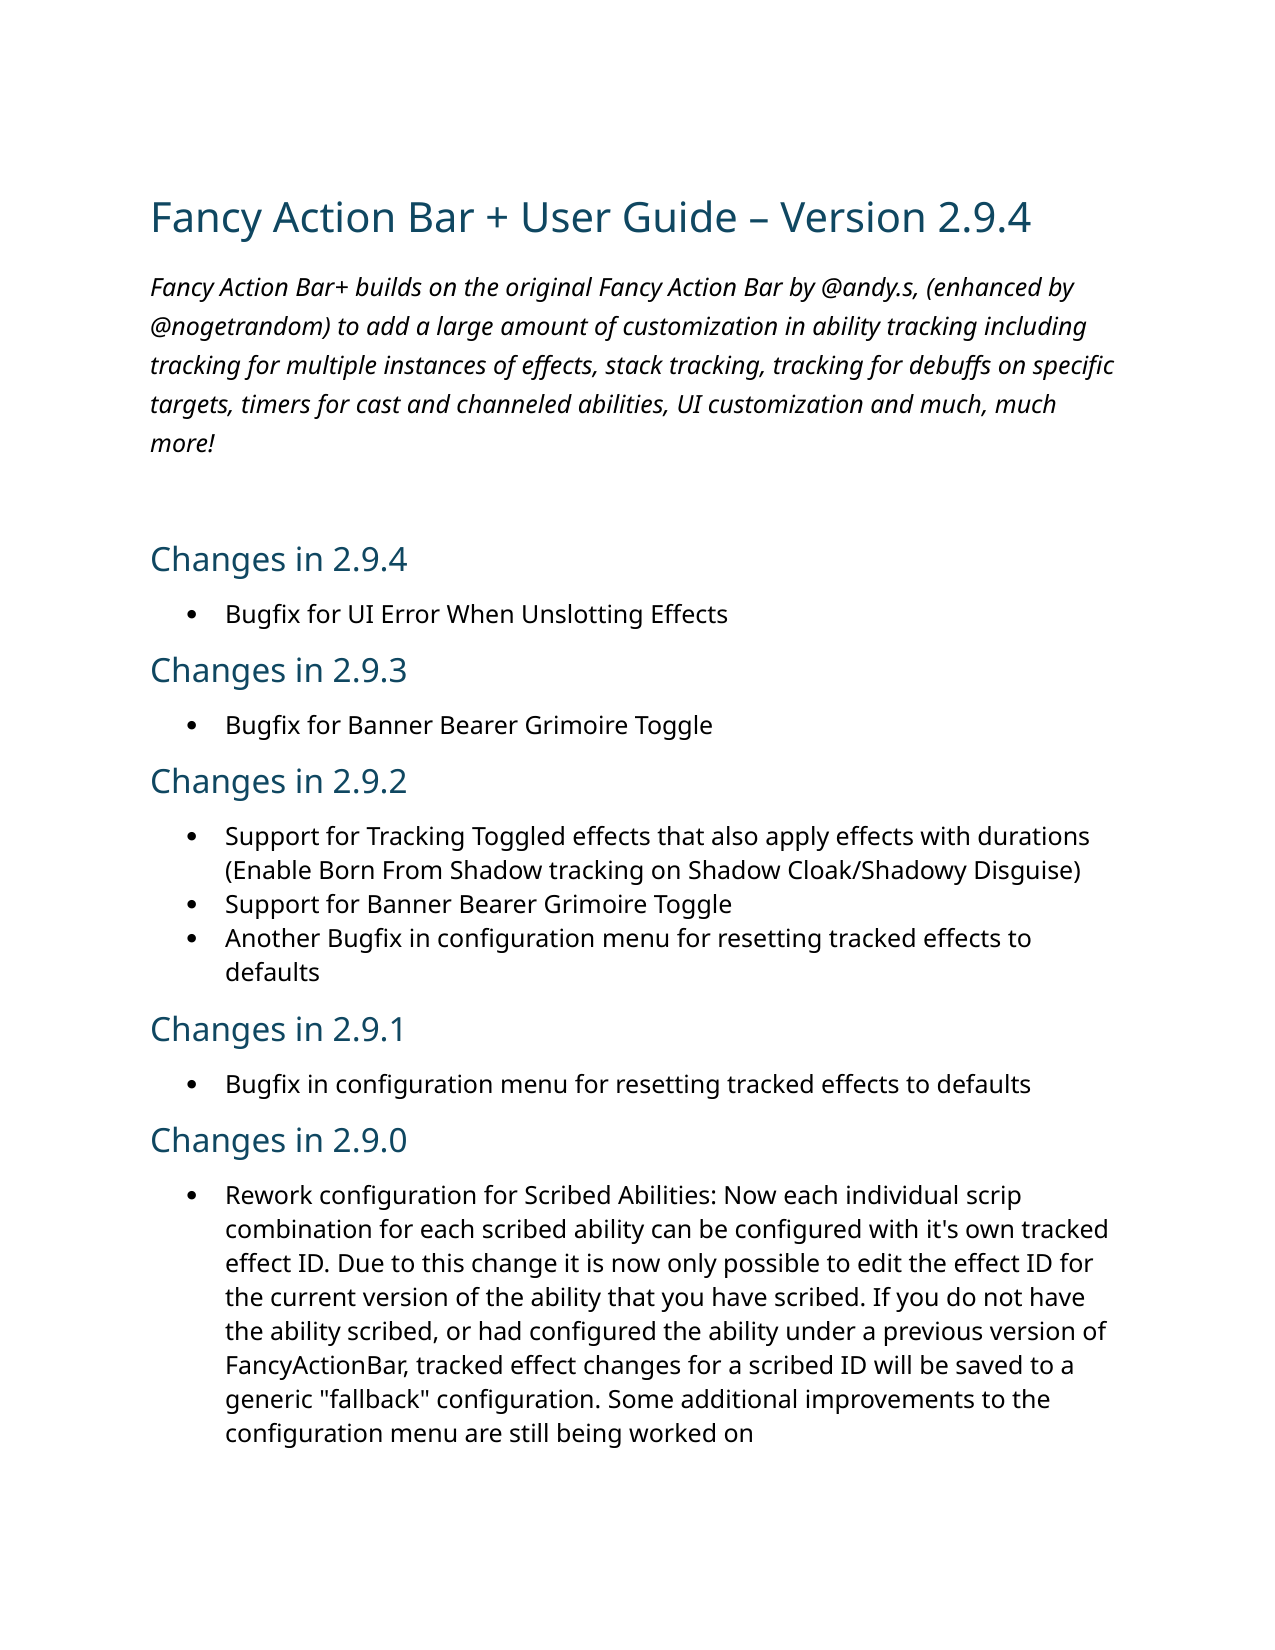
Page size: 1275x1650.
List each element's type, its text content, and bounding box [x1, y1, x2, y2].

subtitle Changes in 2.9.2 [150, 758, 1125, 804]
list Bugfix for Banner Bearer Grimoire Toggle [187, 707, 1125, 742]
subtitle Changes in 2.9.4 [150, 536, 1125, 581]
list Support for Banner Bearer Grimoire Toggle [187, 887, 1125, 921]
list Another Bugfix in configuration menu for resetting tracked effects to defaults [187, 921, 1125, 989]
subtitle Changes in 2.9.1 [150, 1006, 1125, 1051]
list Bugfix for UI Error When Unslotting Effects [187, 596, 1125, 630]
subtitle Changes in 2.9.3 [150, 647, 1125, 692]
list Support for Tracking Toggled effects that also apply effects with durations (Enable Born From Shadow tracking on Shadow Cloak/Shadowy Disguise) [187, 819, 1125, 887]
list Bugfix in configuration menu for resetting tracked effects to defaults [187, 1066, 1125, 1100]
subtitle Fancy Action Bar+ builds on the original Fancy Action Bar by @andy.s, (enhanced by @nogetrandom) to add a large amount of customization in ability tracking including tracking for multiple instances of effects, stack tracking, tracking for debuffs on specific targets, timers for cast and channeled abilities, UI customization and much, much more! [150, 269, 1125, 512]
subtitle Changes in 2.9.0 [150, 1117, 1125, 1162]
subtitle Fancy Action Bar + User Guide – Version 2.9.4 [150, 187, 1125, 244]
list Rework configuration for Scribed Abilities: Now each individual scrip combination for each scribed ability can be configured with it's own tracked effect ID. Due to this change it is now only possible to edit the effect ID for the current version of the ability that you have scribed. If you do not have the ability scribed, or had configured the ability under a previous version of FancyActionBar, tracked effect changes for a scribed ID will be saved to a generic "fallback" configuration. Some additional improvements to the configuration menu are still being worked on [187, 1177, 1125, 1450]
